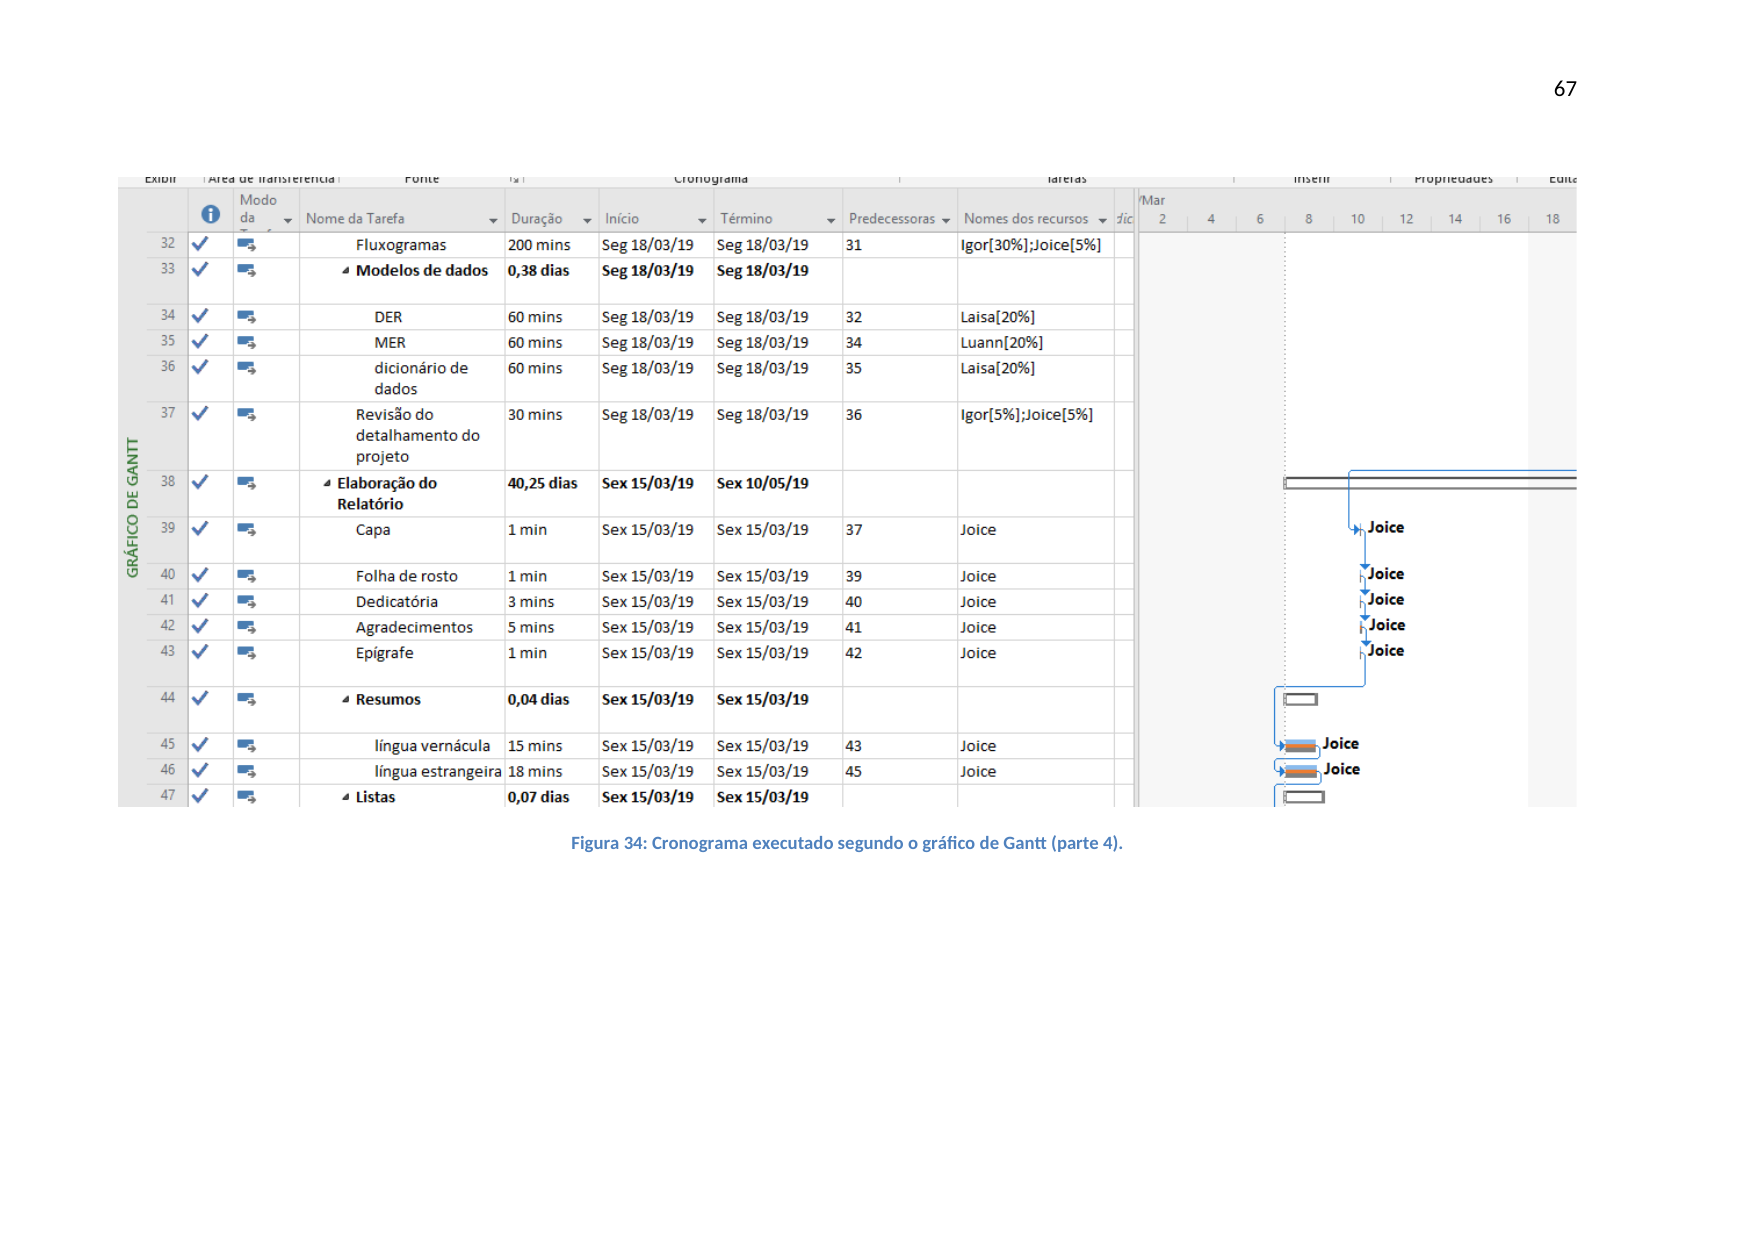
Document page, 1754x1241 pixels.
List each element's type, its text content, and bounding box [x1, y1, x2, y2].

picture [118, 177, 1577, 807]
